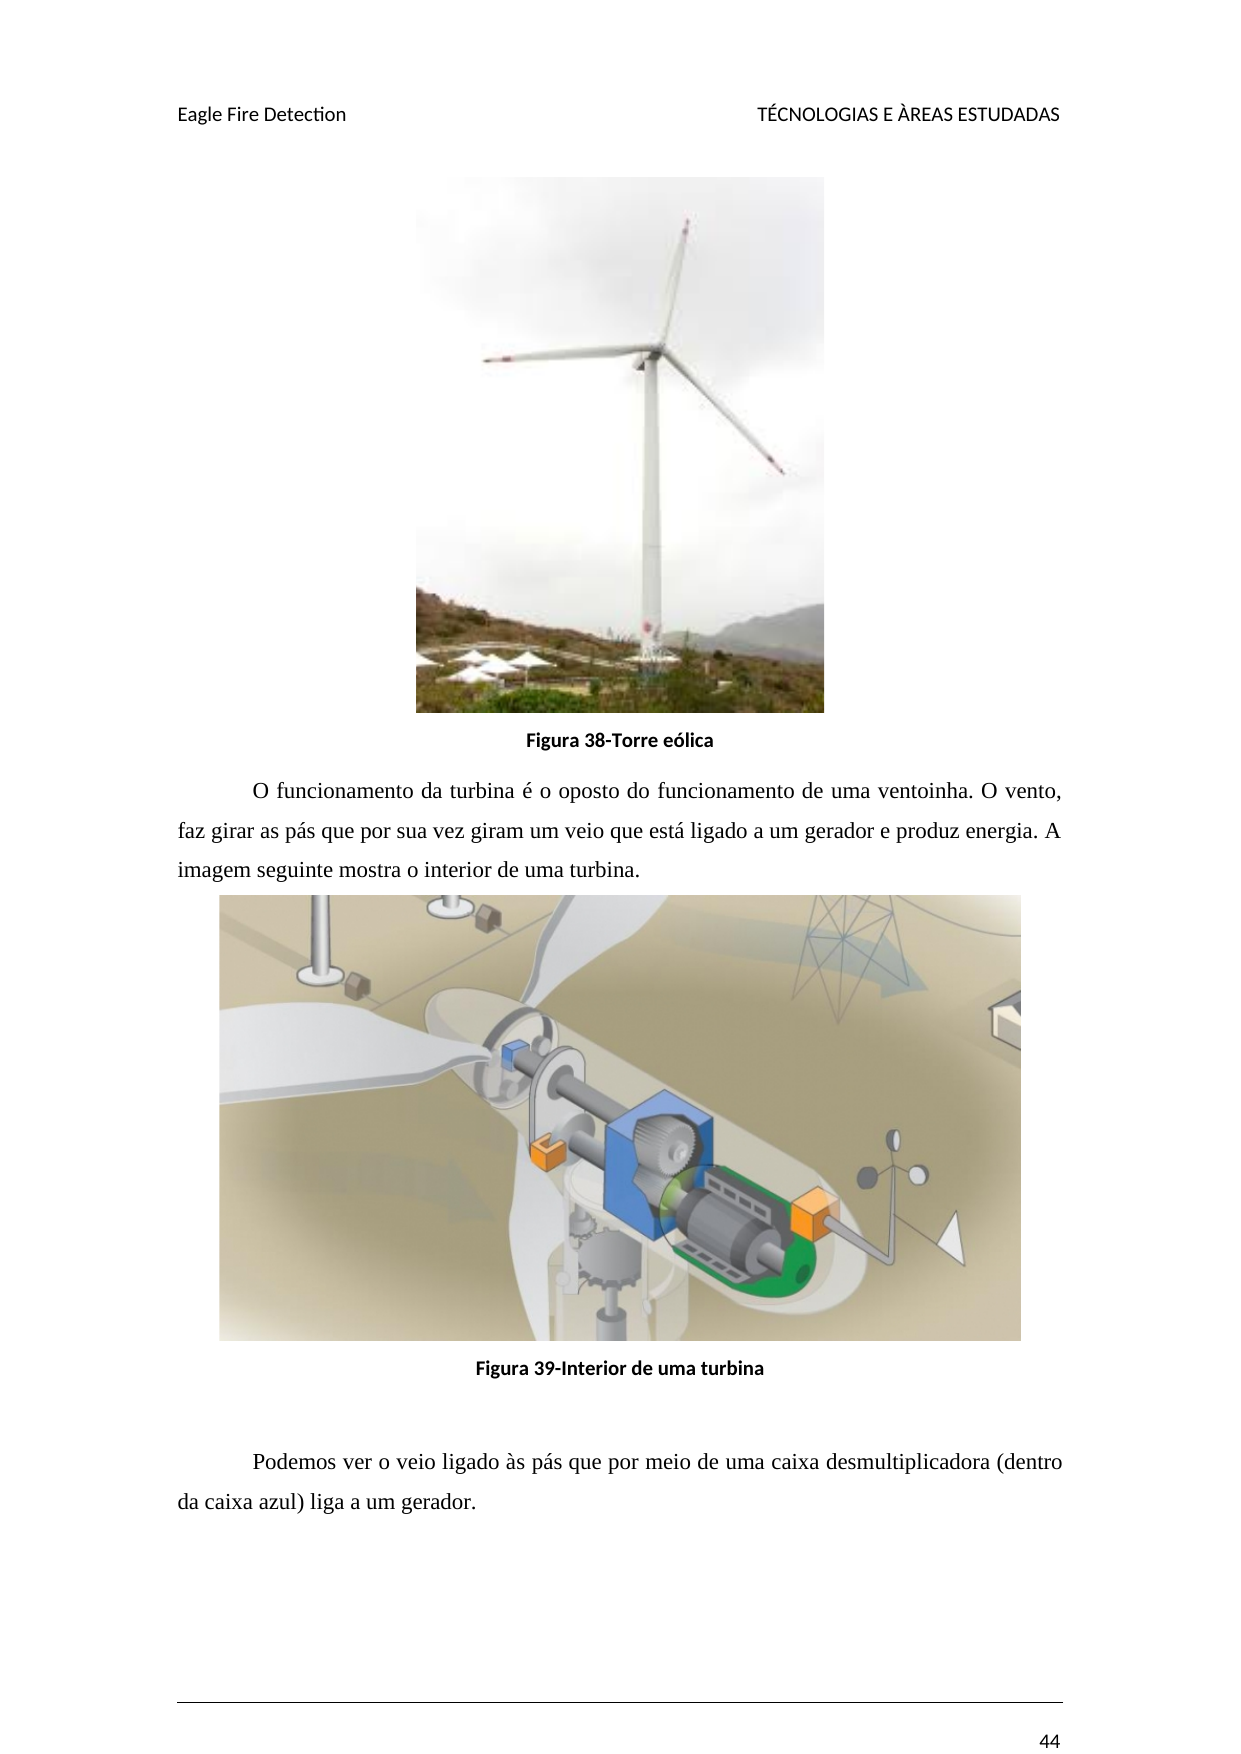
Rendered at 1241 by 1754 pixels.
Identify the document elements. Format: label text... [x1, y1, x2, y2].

text Figura 38-Torre eólica [177, 727, 1063, 752]
text Figura 39-Interior de uma turbina [177, 1355, 1063, 1380]
text Podemos ver o veio ligado às pás que por meio de uma caixa desmultiplicadora (dentro da caixa azul) liga a um gerador. [177, 1448, 1063, 1514]
picture [416, 177, 825, 713]
picture [219, 895, 1021, 1341]
text O funcionamento da turbina é o oposto do funcionamento de uma ventoinha. O vento, faz girar as pás que por sua vez giram um veio que está ligado a um gerador e produz energia. A imagem seguinte mostra o interior de uma turbina. [177, 777, 1063, 883]
